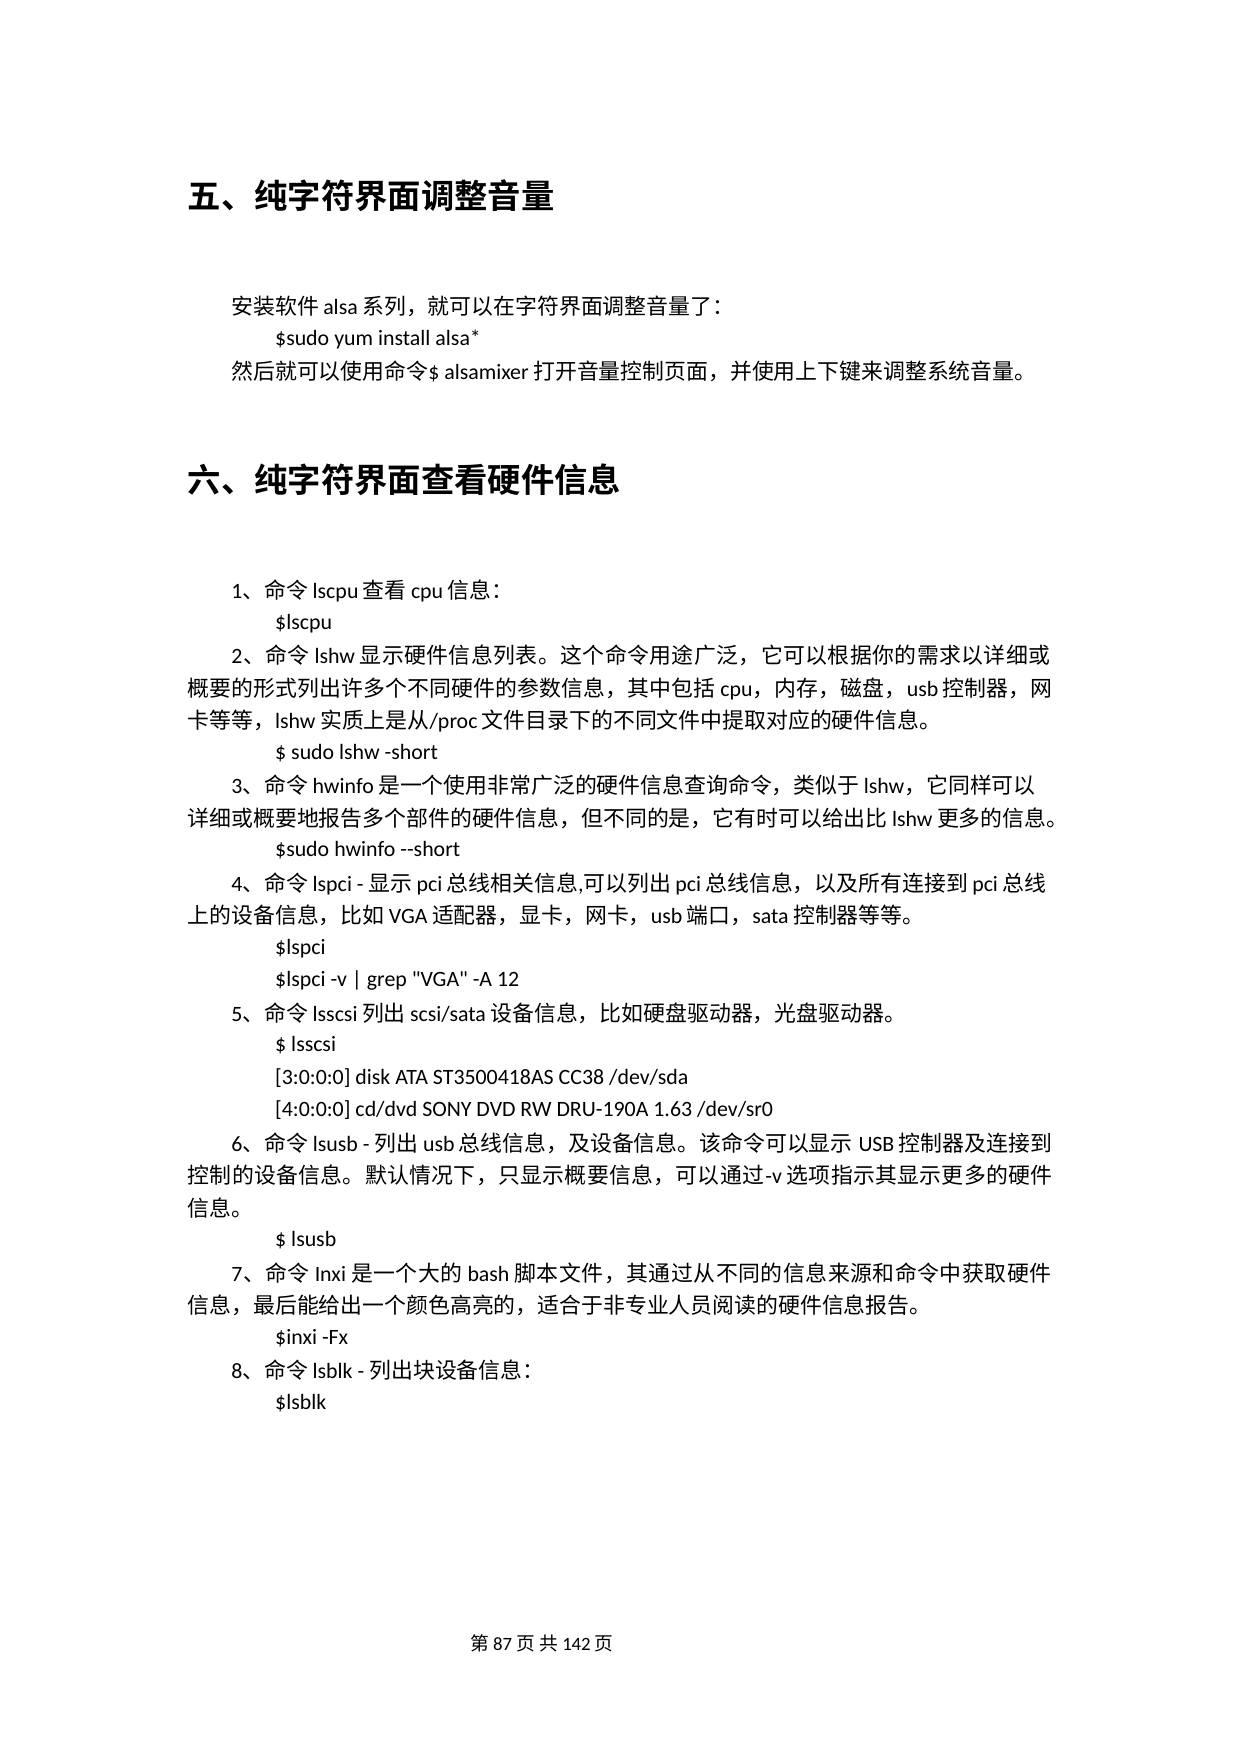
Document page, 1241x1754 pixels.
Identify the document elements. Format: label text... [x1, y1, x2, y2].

text 3、命令hwinfo是一个使用非常广泛的硬件信息查询命令，类似于lshw，它同样可以详细或概要地报告多个部件的硬件信息，但不同的是，它有时可以给出比lshw更多的信息。 [187, 768, 1053, 833]
text 5、命令lsscsi列出scsi/sata设备信息，比如硬盘驱动器，光盘驱动器。 [187, 995, 1053, 1028]
text 1、命令lscpu查看cpu信息： [187, 573, 1053, 605]
text 然后就可以使用命令$ alsamixer打开音量控制页面，并使用上下键来调整系统音量。 [187, 354, 1053, 386]
text 4、命令lspci - 显示pci总线相关信息,可以列出pci总线信息，以及所有连接到pci总线上的设备信息，比如VGA适配器，显卡，网卡，usb端口，sata控制器等等。 [187, 865, 1053, 930]
subtitle 五、纯字符界面调整音量 [187, 162, 1053, 227]
text $sudo hwinfo --short [231, 833, 1053, 865]
subtitle 六、纯字符界面查看硬件信息 [187, 446, 1053, 511]
text $lscpu [187, 605, 1053, 638]
text $lspci -v | grep "VGA" -A 12 [187, 963, 1053, 995]
text $inxi -Fx [275, 1320, 1053, 1353]
text $ lsusb [275, 1223, 1053, 1255]
text $ sudo lshw -short [187, 735, 1053, 768]
text $lspci [187, 930, 1053, 963]
text $sudo yum install alsa* [187, 321, 1053, 354]
text 6、命令lsusb - 列出usb总线信息，及设备信息。该命令可以显示USB控制器及连接到控制的设备信息。默认情况下，只显示概要信息，可以通过-v选项指示其显示更多的硬件信息。 [187, 1125, 1053, 1223]
text 2、命令lshw显示硬件信息列表。这个命令用途广泛，它可以根据你的需求以详细或概要的形式列出许多个不同硬件的参数信息，其中包括cpu，内存，磁盘，usb控制器，网卡等等，lshw实质上是从/proc文件目录下的不同文件中提取对应的硬件信息。 [187, 638, 1053, 735]
text 8、命令lsblk - 列出块设备信息： [187, 1353, 1053, 1385]
text [3:0:0:0] disk ATA ST3500418AS CC38 /dev/sda [275, 1060, 1053, 1093]
text 7、命令Inxi是一个大的bash脚本文件，其通过从不同的信息来源和命令中获取硬件信息，最后能给出一个颜色高亮的，适合于非专业人员阅读的硬件信息报告。 [187, 1255, 1053, 1320]
text $ lsscsi [275, 1028, 1053, 1060]
text 安装软件alsa系列，就可以在字符界面调整音量了： [187, 289, 1053, 321]
text [4:0:0:0] cd/dvd SONY DVD RW DRU-190A 1.63 /dev/sr0 [275, 1093, 1053, 1125]
text $lsblk [187, 1385, 1053, 1418]
